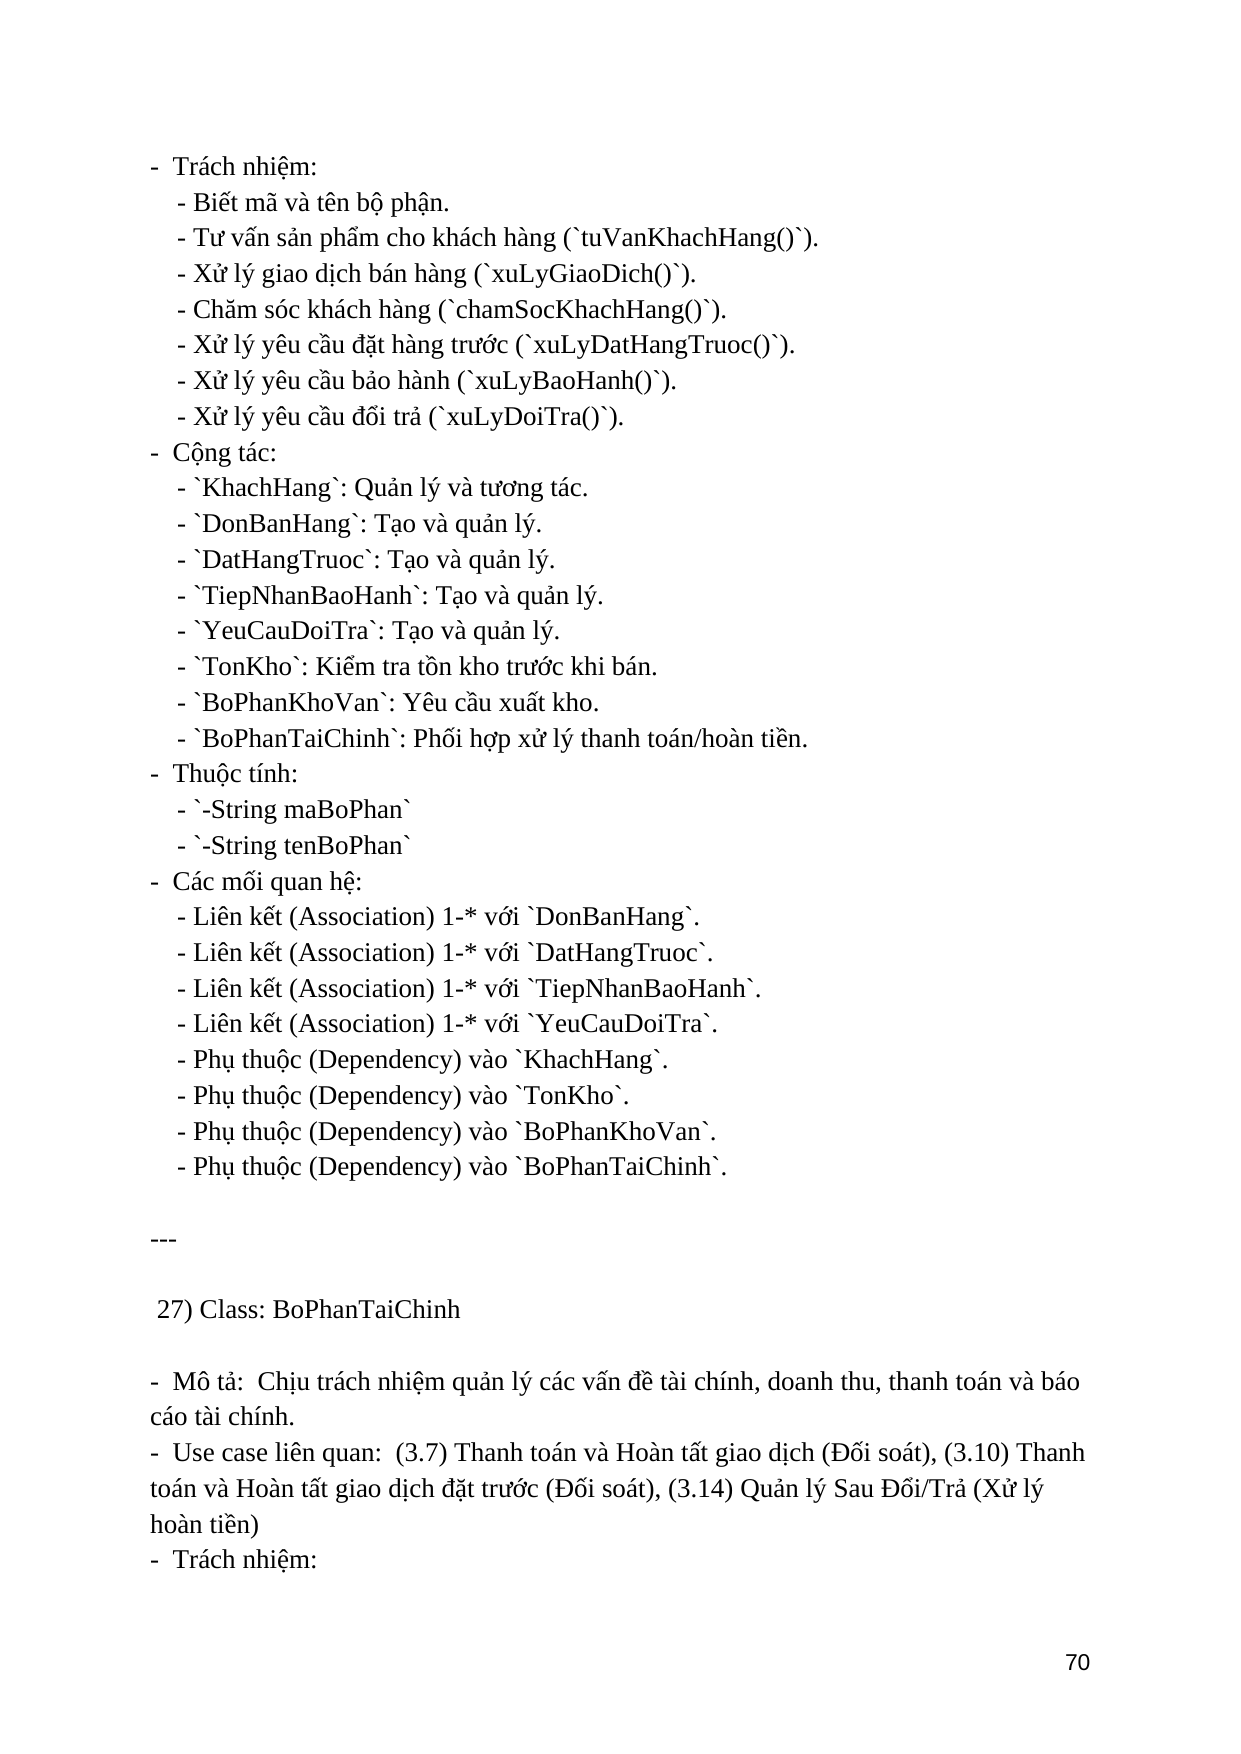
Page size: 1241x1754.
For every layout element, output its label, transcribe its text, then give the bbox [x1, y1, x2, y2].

text - Thuộc tính: [150, 757, 1090, 788]
text - `BoPhanTaiChinh`: Phối hợp xử lý thanh toán/hoàn tiền. [150, 722, 1090, 753]
text --- [150, 1222, 1090, 1253]
text - `TiepNhanBaoHanh`: Tạo và quản lý. [150, 579, 1090, 610]
text - `YeuCauDoiTra`: Tạo và quản lý. [150, 614, 1090, 646]
text - `BoPhanKhoVan`: Yêu cầu xuất kho. [150, 686, 1090, 717]
text - Trách nhiệm: [150, 150, 1090, 181]
text - `KhachHang`: Quản lý và tương tác. [150, 472, 1090, 503]
text - Mô tả: Chịu trách nhiệm quản lý các vấn đề tài chính, doanh thu, thanh toán và báo cáo tài chính. [150, 1365, 1090, 1432]
text - Trách nhiệm: [150, 1543, 1090, 1574]
text - Phụ thuộc (Dependency) vào `BoPhanKhoVan`. [150, 1115, 1090, 1146]
text - `TonKho`: Kiểm tra tồn kho trước khi bán. [150, 650, 1090, 681]
text - Phụ thuộc (Dependency) vào `KhachHang`. [150, 1043, 1090, 1074]
text - Liên kết (Association) 1-* với `YeuCauDoiTra`. [150, 1007, 1090, 1039]
text - `DonBanHang`: Tạo và quản lý. [150, 507, 1090, 538]
text - Tư vấn sản phẩm cho khách hàng (`tuVanKhachHang()`). [150, 221, 1090, 253]
text - Xử lý yêu cầu đổi trả (`xuLyDoiTra()`). [150, 400, 1090, 431]
text - Liên kết (Association) 1-* với `DatHangTruoc`. [150, 936, 1090, 967]
text - `-String maBoPhan` [150, 793, 1090, 824]
text - Biết mã và tên bộ phận. [150, 186, 1090, 217]
text - Các mối quan hệ: [150, 864, 1090, 896]
text - Liên kết (Association) 1-* với `TiepNhanBaoHanh`. [150, 972, 1090, 1003]
text - Xử lý yêu cầu bảo hành (`xuLyBaoHanh()`). [150, 364, 1090, 396]
text - `-String tenBoPhan` [150, 829, 1090, 860]
text - Xử lý yêu cầu đặt hàng trước (`xuLyDatHangTruoc()`). [150, 329, 1090, 360]
text 27) Class: BoPhanTaiChinh [150, 1293, 1090, 1324]
text - Cộng tác: [150, 436, 1090, 467]
text - Xử lý giao dịch bán hàng (`xuLyGiaoDich()`). [150, 257, 1090, 288]
text - Chăm sóc khách hàng (`chamSocKhachHang()`). [150, 293, 1090, 324]
text - Use case liên quan: (3.7) Thanh toán và Hoàn tất giao dịch (Đối soát), (3.10) Thanh toán và Hoàn tất giao dịch đặt trước (Đối soát), (3.14) Quản lý Sau Đổi/Trả (Xử lý hoàn tiền) [150, 1436, 1090, 1539]
text - `DatHangTruoc`: Tạo và quản lý. [150, 543, 1090, 574]
text - Phụ thuộc (Dependency) vào `TonKho`. [150, 1079, 1090, 1110]
text - Liên kết (Association) 1-* với `DonBanHang`. [150, 900, 1090, 931]
text - Phụ thuộc (Dependency) vào `BoPhanTaiChinh`. [150, 1150, 1090, 1182]
